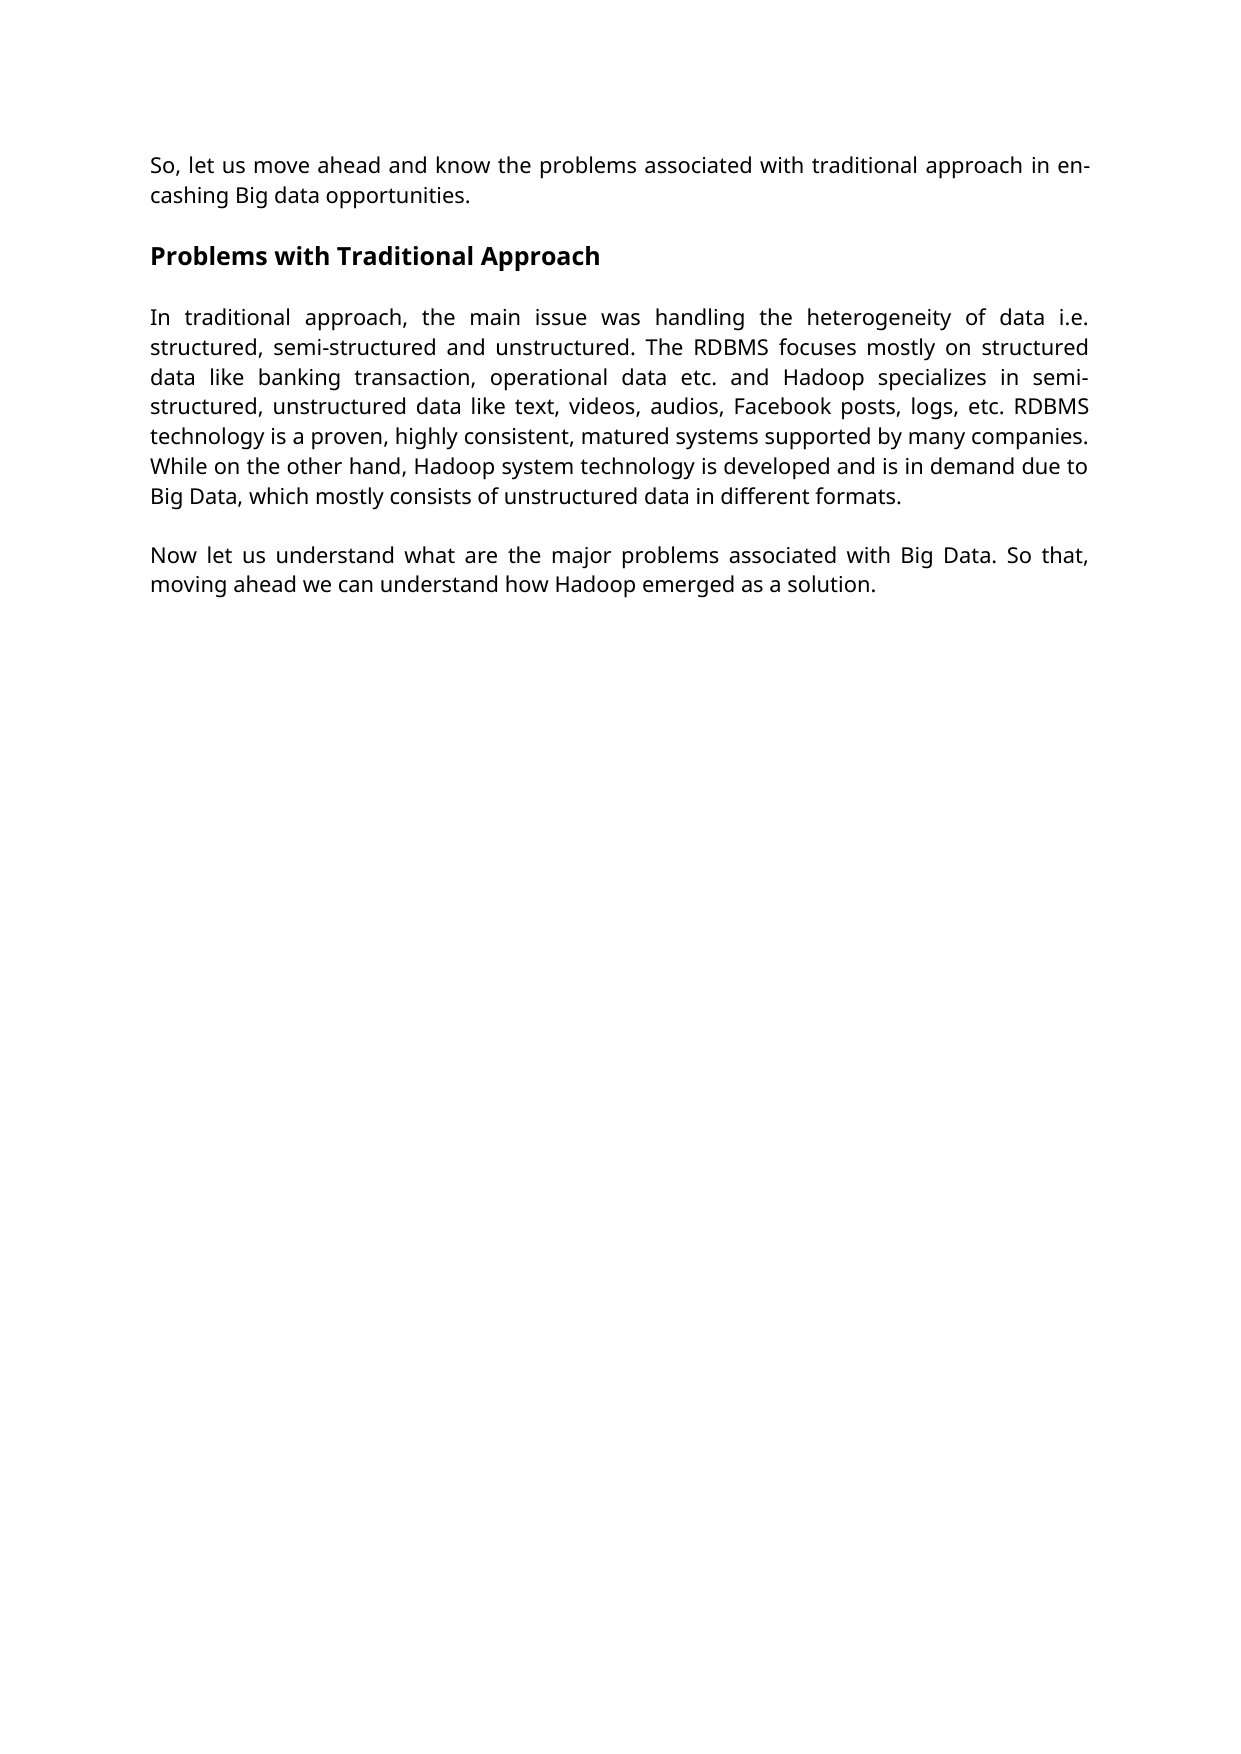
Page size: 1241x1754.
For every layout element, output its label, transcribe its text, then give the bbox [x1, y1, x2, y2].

text In traditional approach, the main issue was handling the heterogeneity of data i.e. structured, semi-structured and unstructured. The RDBMS focuses mostly on structured data like banking transaction, operational data etc. and Hadoop specializes in semi-structured, unstructured data like text, videos, audios, Facebook posts, logs, etc. RDBMS technology is a proven, highly consistent, matured systems supported by many companies. While on the other hand, Hadoop system technology is developed and is in demand due to Big Data, which mostly consists of unstructured data in different formats. [150, 302, 1090, 511]
text Now let us understand what are the major problems associated with Big Data. So that, moving ahead we can understand how Hadoop emerged as a solution. [150, 540, 1090, 599]
text Problems with Traditional Approach [150, 239, 1090, 273]
text So, let us move ahead and know the problems associated with traditional approach in en-cashing Big data opportunities. [150, 150, 1090, 209]
